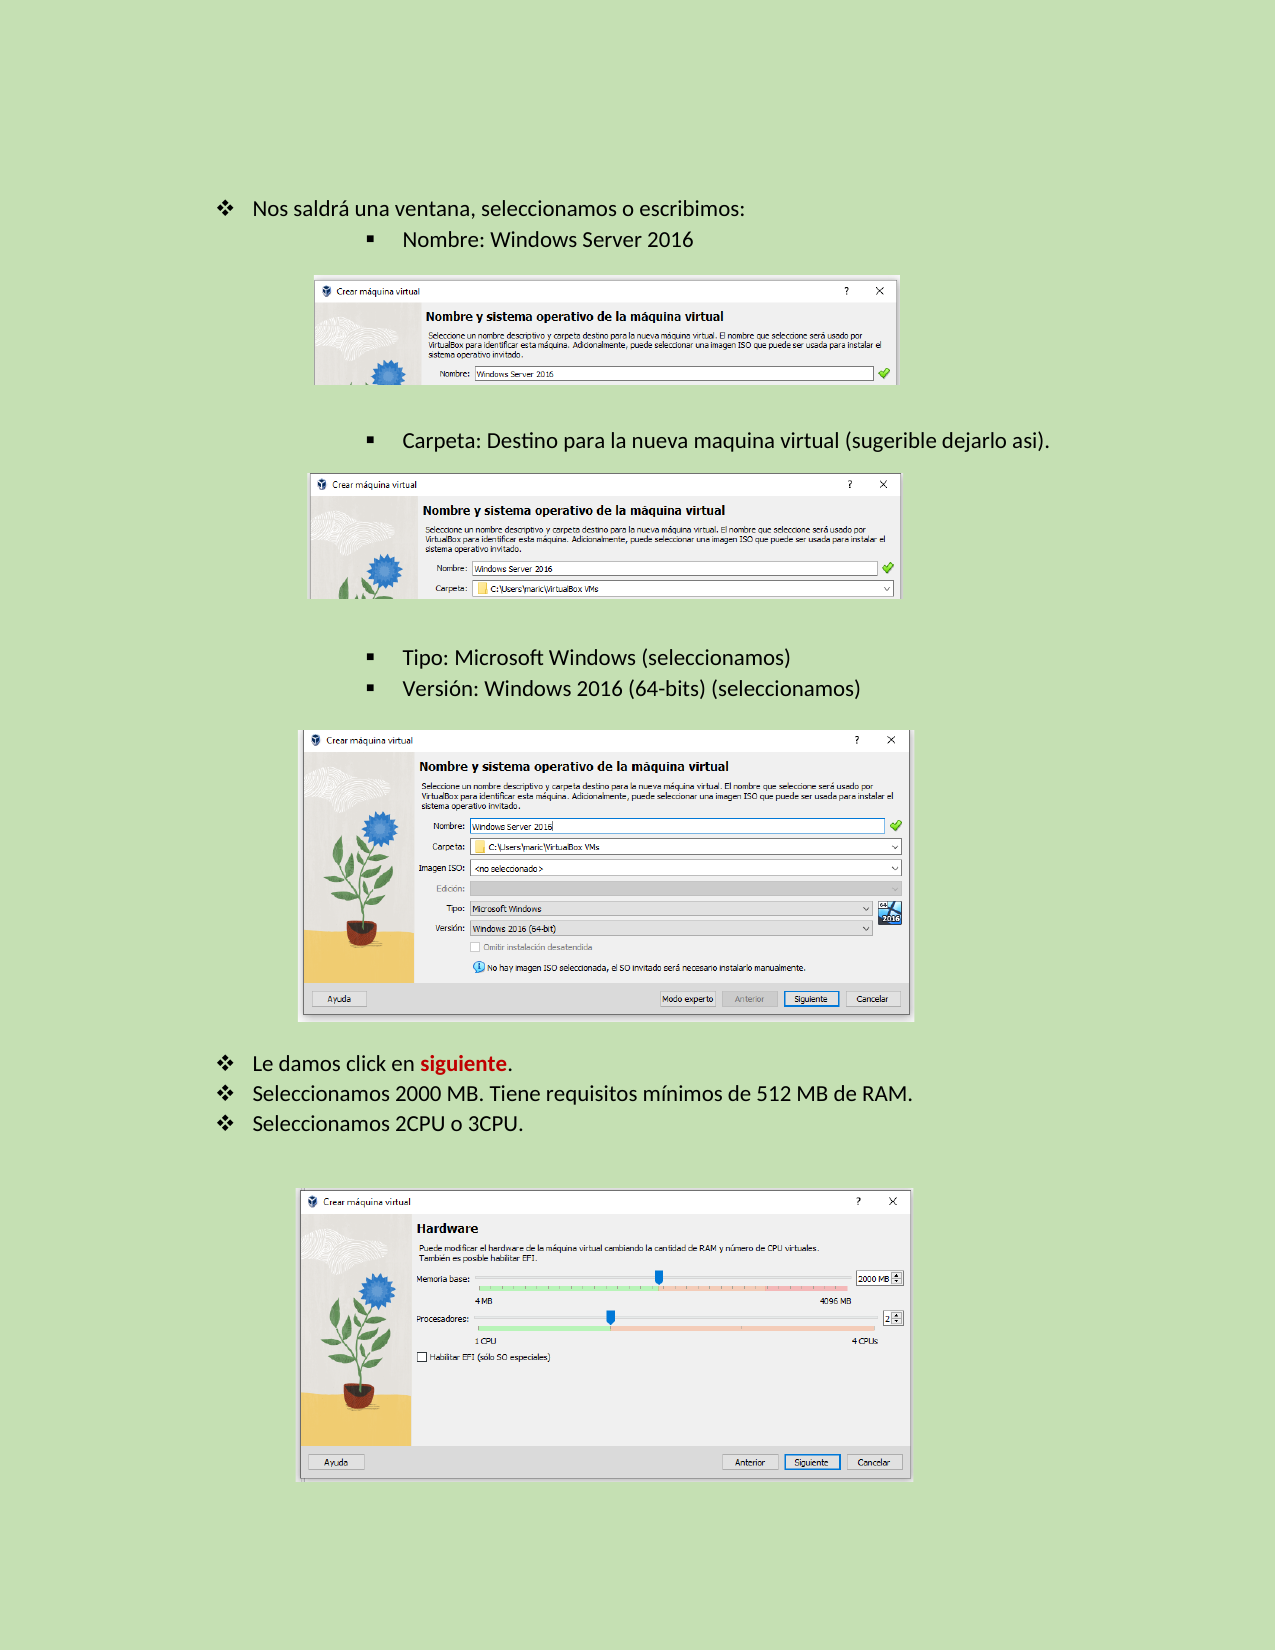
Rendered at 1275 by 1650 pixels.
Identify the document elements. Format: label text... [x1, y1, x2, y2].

list Carpeta: Destino para la nueva maquina virtual (sugerible dejarlo asi). [365, 426, 1098, 454]
picture [313, 275, 900, 385]
list Nos saldrá una ventana, seleccionamos o escribimos: [215, 194, 1098, 222]
picture [297, 730, 915, 1022]
list Le damos click en siguiente. [215, 1049, 1098, 1077]
list Seleccionamos 2000 MB. Tiene requisitos mínimos de 512 MB de RAM. [215, 1079, 1098, 1107]
picture [295, 1188, 914, 1482]
list Nombre: Windows Server 2016 [365, 225, 1098, 253]
list Seleccionamos 2CPU o 3CPU. [215, 1109, 1098, 1137]
list Tipo: Microsoft Windows (seleccionamos) [365, 643, 1098, 671]
list Versión: Windows 2016 (64-bits) (seleccionamos) [365, 674, 1098, 702]
picture [307, 473, 904, 599]
